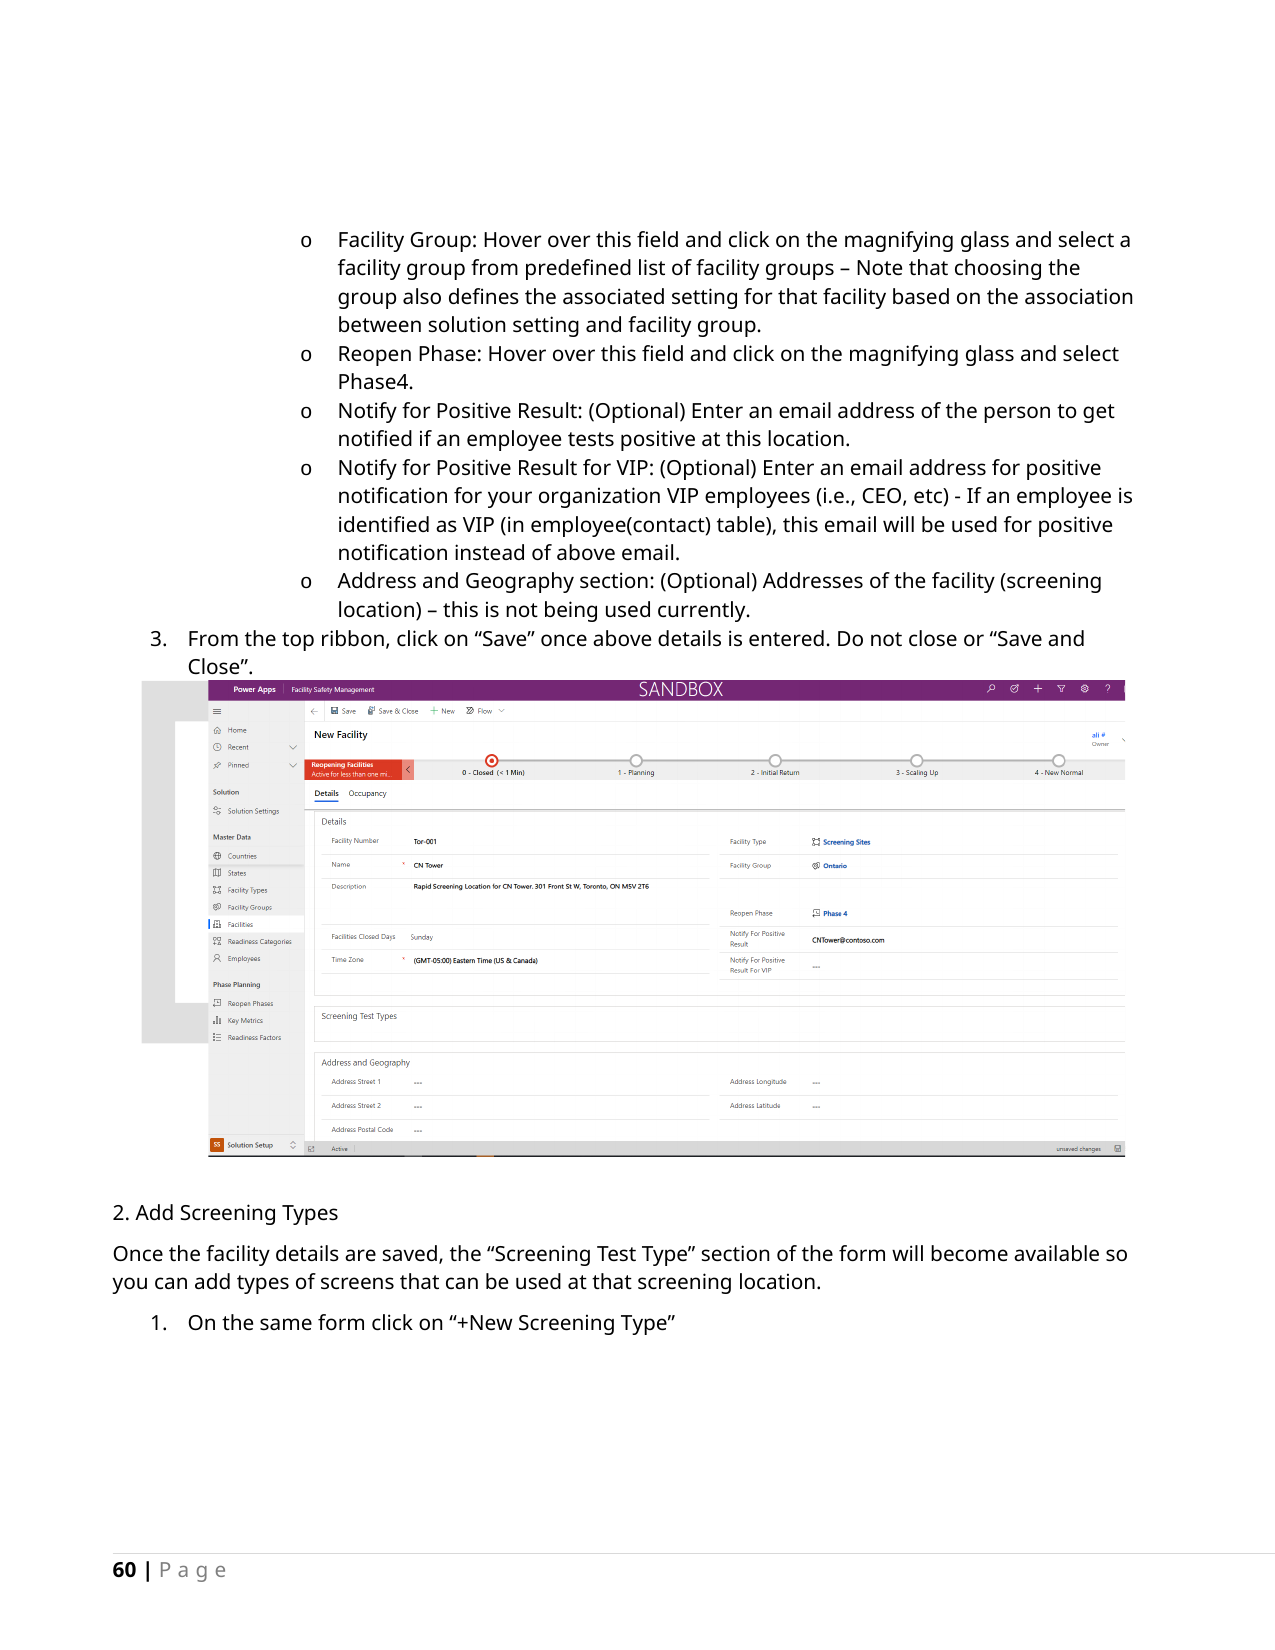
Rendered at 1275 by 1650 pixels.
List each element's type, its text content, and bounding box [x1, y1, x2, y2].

picture [208, 680, 1126, 1157]
text Once the facility details are saved, the “Screening Test Type” section of the form will become available so you can add types of screens that can be used at that screening location. [112, 1239, 1146, 1296]
list Notify for Positive Result for VIP: (Optional) Enter an email address for positive notification for your organization VIP employees (i.e., CEO, etc) - If an employee is identified as VIP (in employee(contact) table), this email will be used for positive notification instead of above email. [300, 453, 1146, 567]
list On the same form click on “+New Screening Type” [150, 1308, 1146, 1337]
list Reopen Phase: Hover over this field and click on the magnifying glass and select Phase4. [300, 339, 1146, 396]
list Notify for Positive Result: (Optional) Enter an email address of the person to get notified if an employee tests positive at this location. [300, 396, 1146, 453]
list Facility Group: Hover over this field and click on the magnifying glass and select a facility group from predefined list of facility groups – Note that choosing the group also defines the associated setting for that facility based on the association between solution setting and facility group. [300, 225, 1146, 339]
subtitle 2. Add Screening Types [112, 1198, 1146, 1226]
list From the top ribbon, click on “Save” once above details is entered. Do not close or “Save and Close”. [150, 624, 1146, 681]
list Address and Geography section: (Optional) Addresses of the facility (screening location) – this is not being used currently. [300, 567, 1146, 624]
